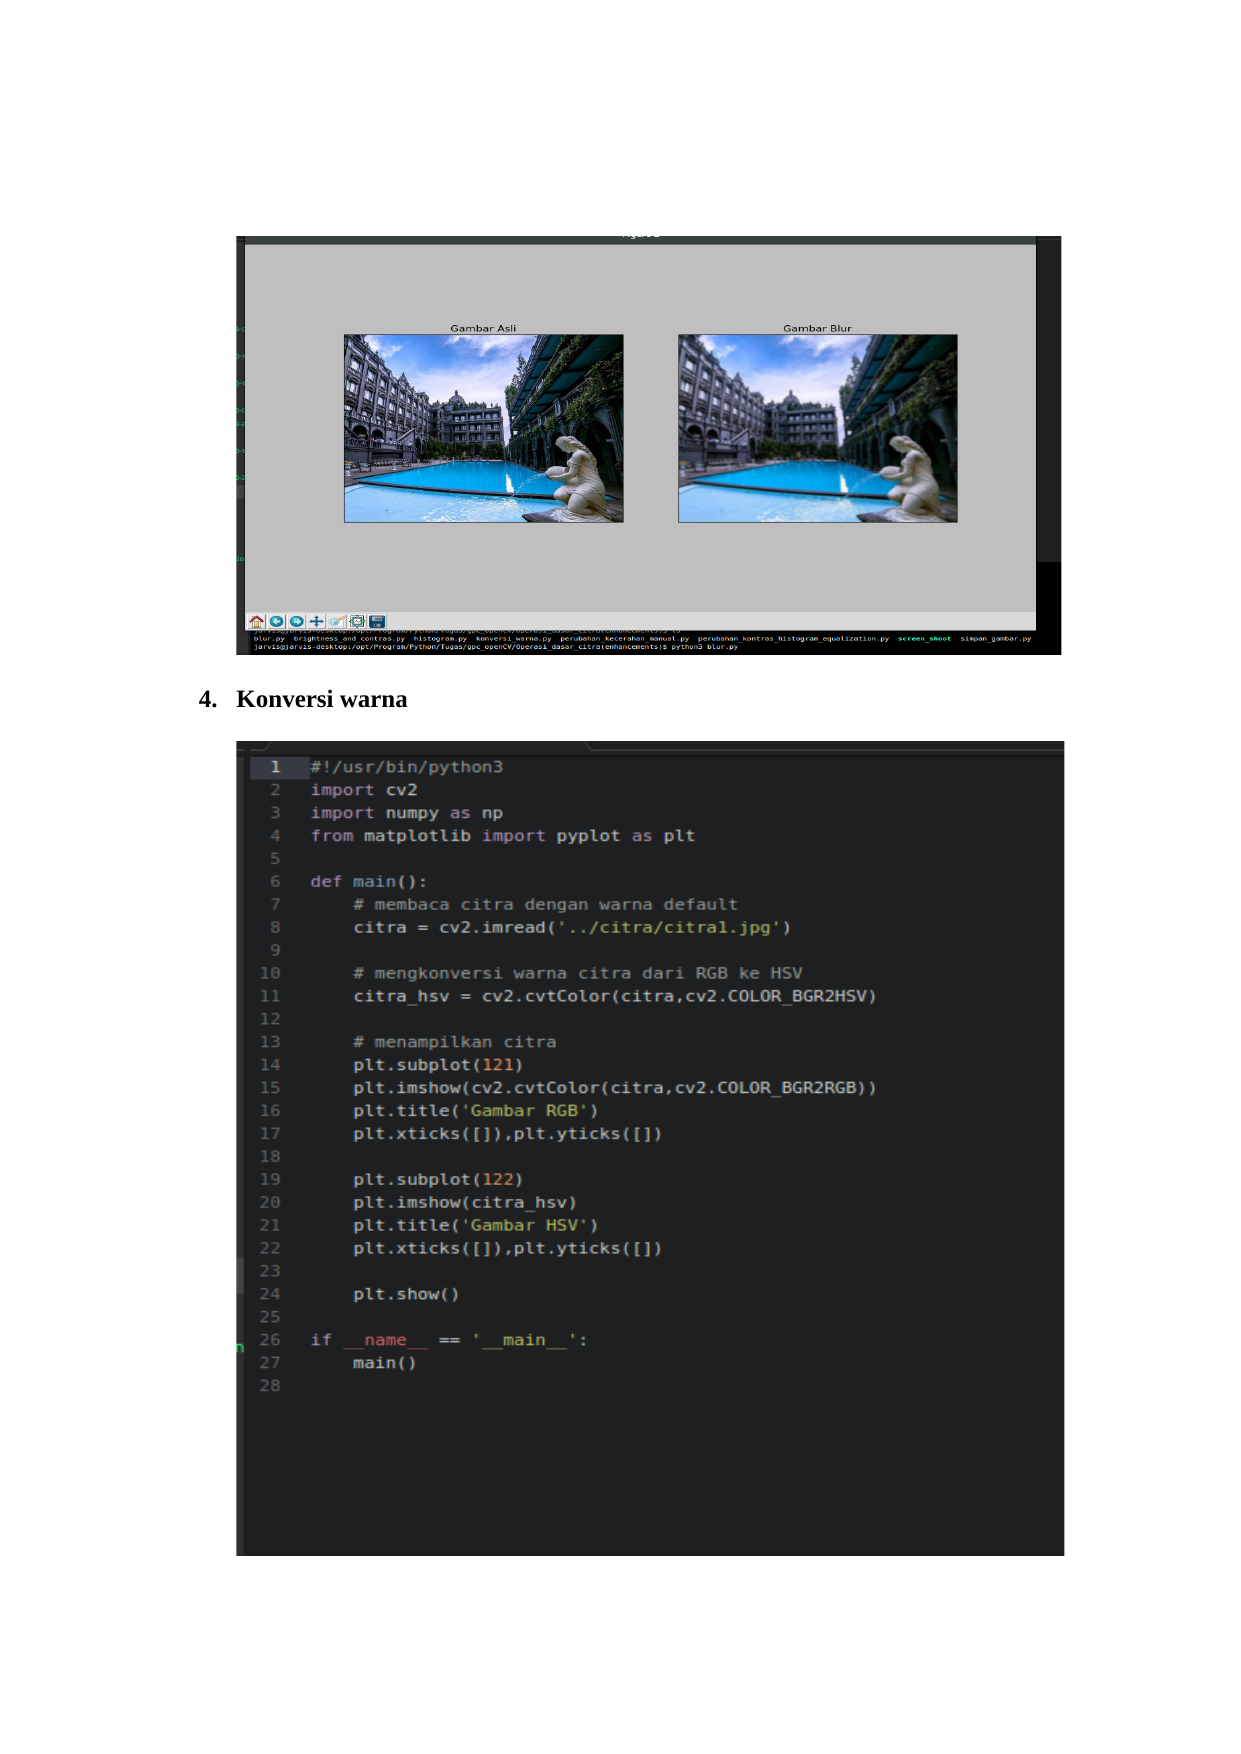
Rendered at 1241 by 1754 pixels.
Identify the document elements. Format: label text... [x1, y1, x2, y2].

list Konversi warna [199, 684, 1063, 712]
picture [236, 741, 1065, 1556]
picture [236, 236, 1062, 655]
